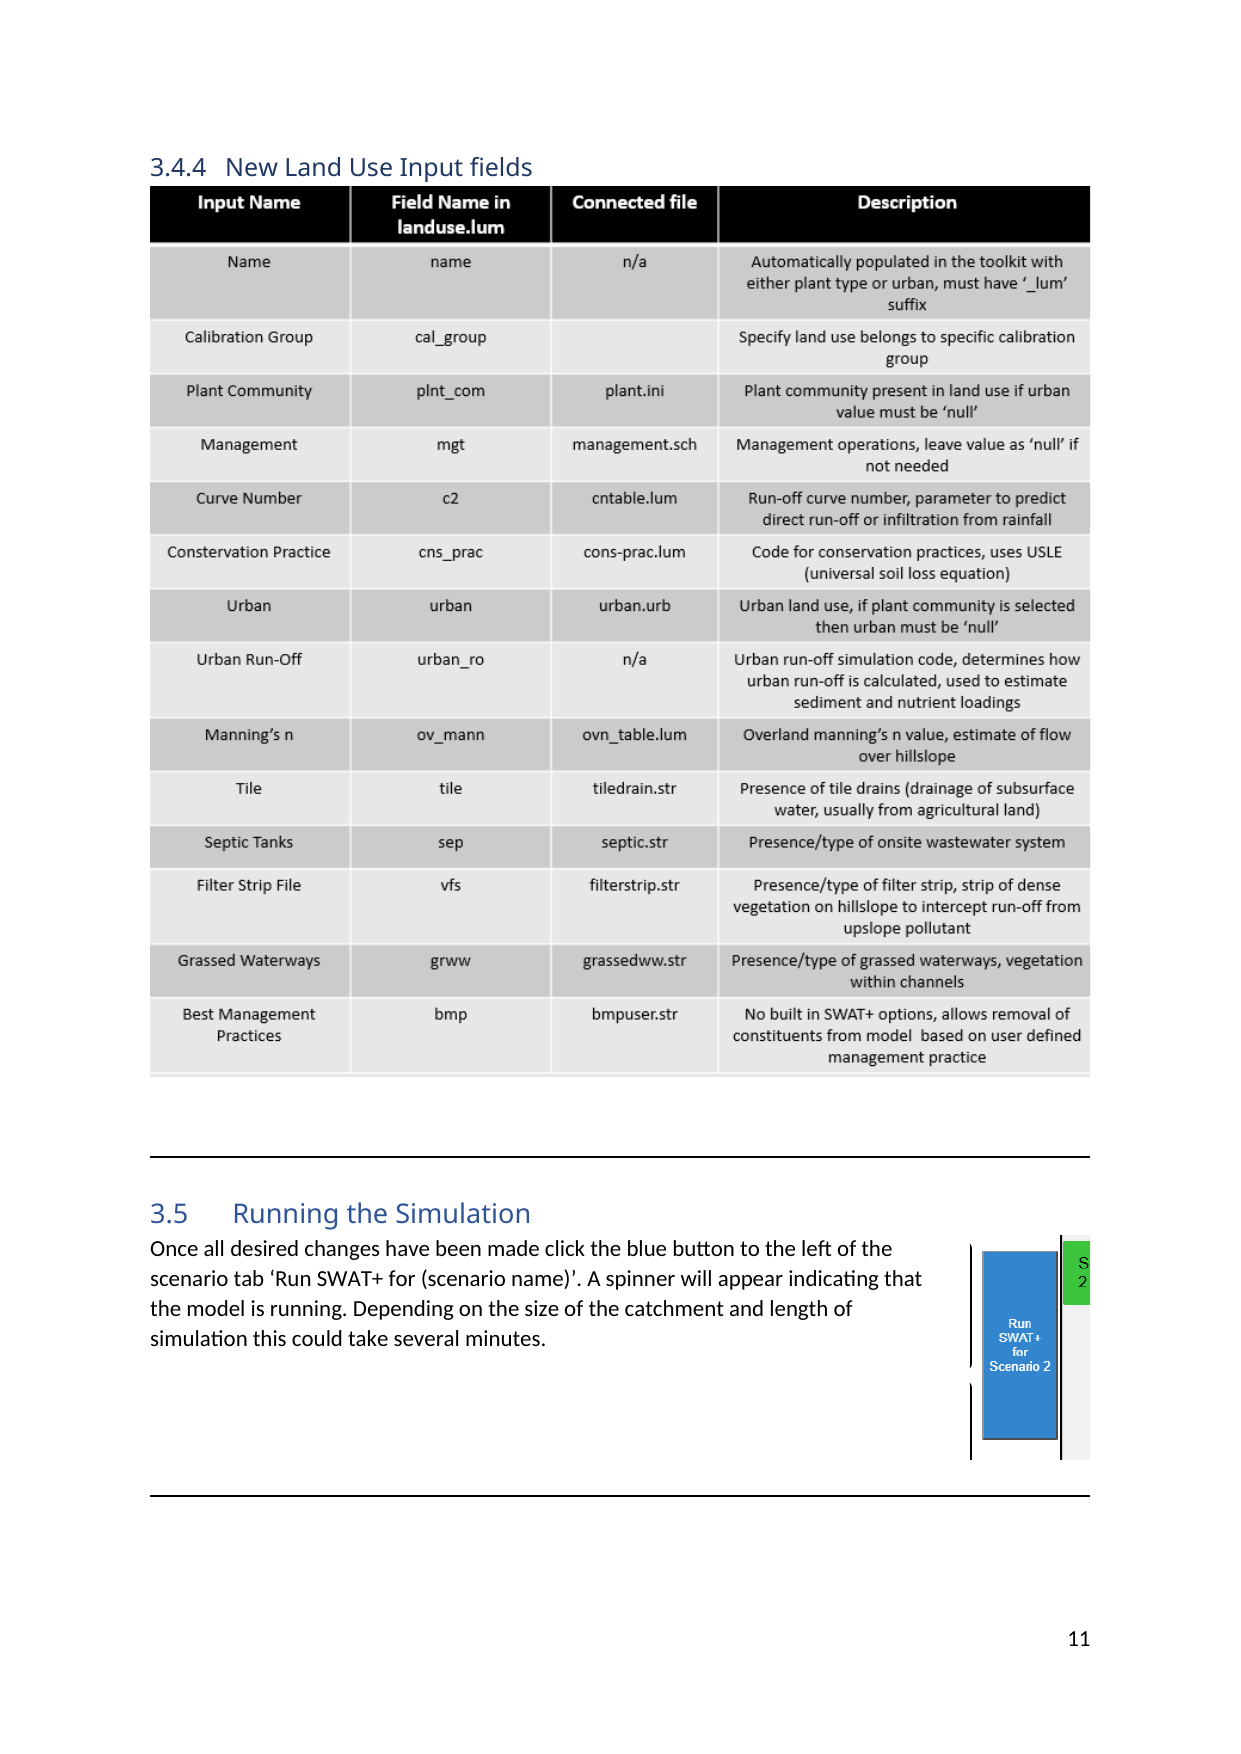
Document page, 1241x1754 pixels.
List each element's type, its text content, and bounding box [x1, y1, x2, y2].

picture [969, 1235, 1091, 1460]
subtitle Running the Simulation [150, 1194, 1090, 1231]
subtitle New Land Use Input fields [150, 150, 1090, 184]
text Once all desired changes have been made click the blue button to the left of the scenario tab ‘Run SWAT+ for (scenario name)’. A spinner will appear indicating that the model is running. Depending on the size of the catchment and length of simulation this could take several minutes. [150, 1234, 1090, 1353]
picture [150, 186, 1091, 1077]
